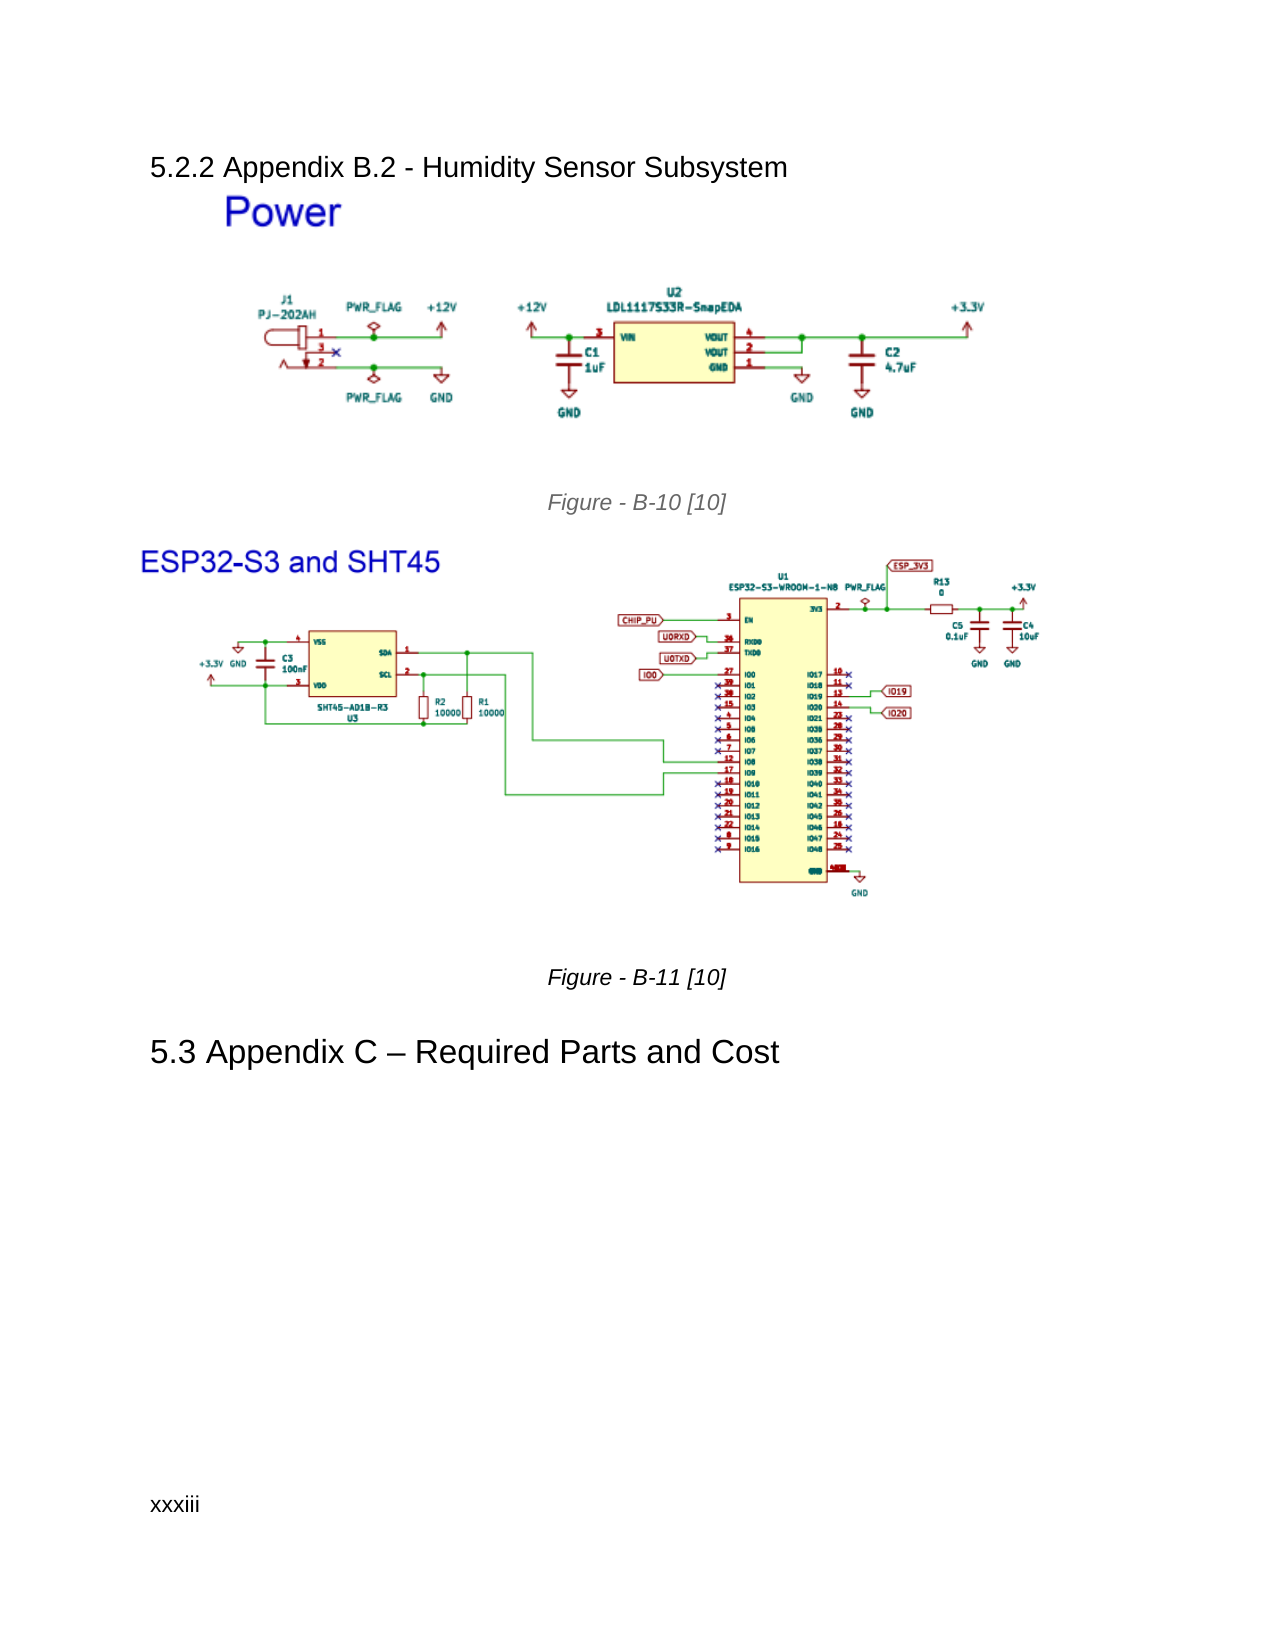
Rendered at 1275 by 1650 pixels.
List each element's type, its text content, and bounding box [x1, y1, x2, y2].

picture [177, 189, 1044, 456]
picture [121, 530, 1096, 918]
text 5.2.2 Appendix B.2 - Humidity Sensor Subsystem [150, 150, 1125, 183]
text Figure - B-11 [10] [150, 964, 1125, 990]
subtitle 5.3 Appendix C – Required Parts and Cost [150, 1032, 1125, 1070]
